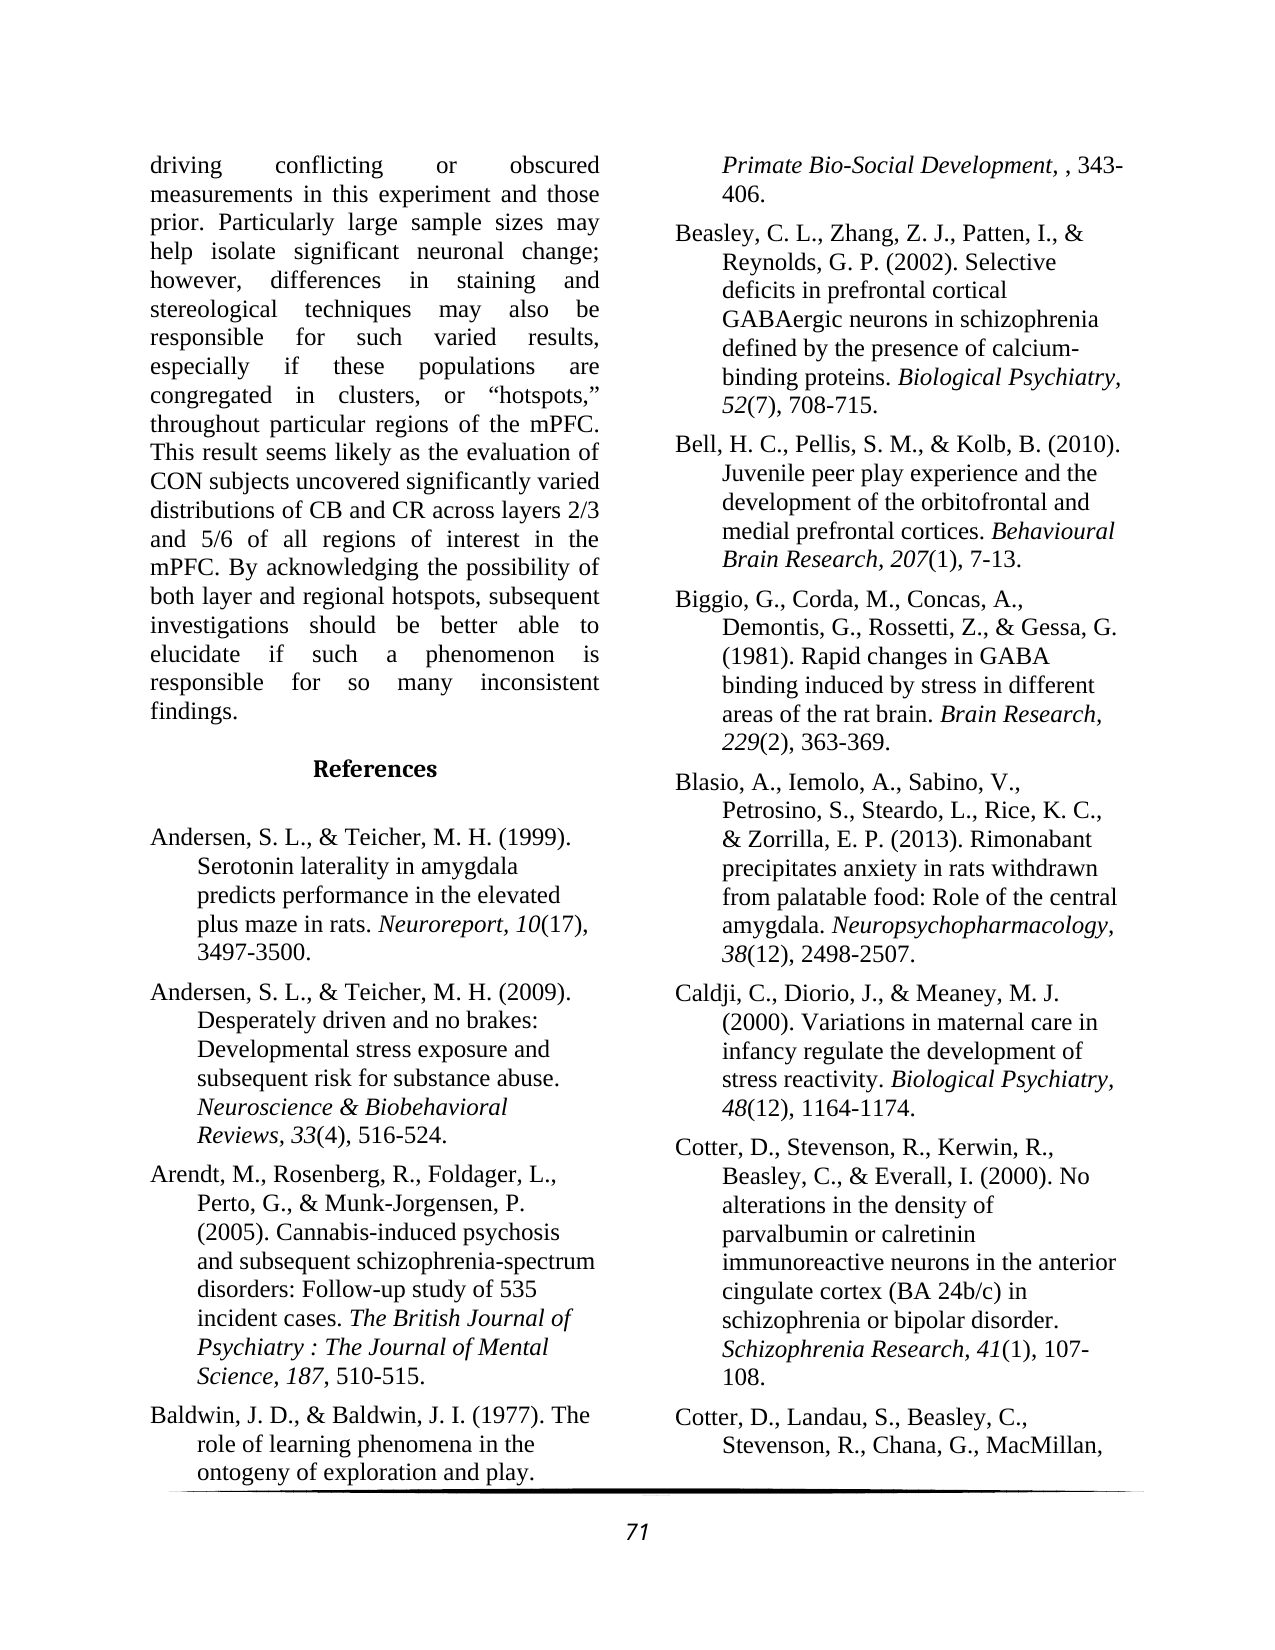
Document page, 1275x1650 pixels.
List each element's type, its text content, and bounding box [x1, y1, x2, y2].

text Arendt, M., Rosenberg, R., Foldager, L., Perto, G., & Munk-Jorgensen, P. (2005). Cannabis-induced psychosis and subsequent schizophrenia-spectrum disorders: Follow-up study of 535 incident cases. The British Journal of Psychiatry : The Journal of Mental Science, 187, 510-515. [150, 1159, 600, 1389]
picture [168, 1487, 1144, 1496]
text Baldwin, J. D., & Baldwin, J. I. (1977). The role of learning phenomena in the ontogeny of exploration and play. Primate Bio-Social Development, , 343-406. [675, 150, 1125, 207]
text References [150, 754, 600, 783]
text Bell, H. C., Pellis, S. M., & Kolb, B. (2010). Juvenile peer play experience and the development of the orbitofrontal and medial prefrontal cortices. Behavioural Brain Research, 207(1), 7-13. [675, 429, 1125, 573]
text Andersen, S. L., & Teicher, M. H. (2009). Desperately driven and no brakes: Developmental stress exposure and subsequent risk for substance abuse. Neuroscience & Biobehavioral Reviews, 33(4), 516-524. [150, 977, 600, 1149]
text Caldji, C., Diorio, J., & Meaney, M. J. (2000). Variations in maternal care in infancy regulate the development of stress reactivity. Biological Psychiatry, 48(12), 1164-1174. [675, 978, 1125, 1122]
text Andersen, S. L., & Teicher, M. H. (1999). Serotonin laterality in amygdala predicts performance in the elevated plus maze in rats. Neuroreport, 10(17), 3497-3500. [150, 822, 600, 966]
text Baldwin, J. D., & Baldwin, J. I. (1977). The role of learning phenomena in the ontogeny of exploration and play. Primate Bio-Social Development, , 343-406. [150, 1400, 600, 1486]
text Beasley, C. L., Zhang, Z. J., Patten, I., & Reynolds, G. P. (2002). Selective deficits in prefrontal cortical GABAergic neurons in schizophrenia defined by the presence of calcium-binding proteins. Biological Psychiatry, 52(7), 708-715. [675, 218, 1125, 419]
text Blasio, A., Iemolo, A., Sabino, V., Petrosino, S., Steardo, L., Rice, K. C., & Zorrilla, E. P. (2013). Rimonabant precipitates anxiety in rats withdrawn from palatable food: Role of the central amygdala. Neuropsychopharmacology, 38(12), 2498-2507. [675, 767, 1125, 968]
text Cotter, D., Stevenson, R., Kerwin, R., Beasley, C., & Everall, I. (2000). No alterations in the density of parvalbumin or calretinin immunoreactive neurons in the anterior cingulate cortex (BA 24b/c) in schizophrenia or bipolar disorder. Schizophrenia Research, 41(1), 107-108. [675, 1132, 1125, 1391]
text Biggio, G., Corda, M., Concas, A., Demontis, G., Rossetti, Z., & Gessa, G. (1981). Rapid changes in GABA binding induced by stress in different areas of the rat brain. Brain Research, 229(2), 363-369. [675, 584, 1125, 756]
